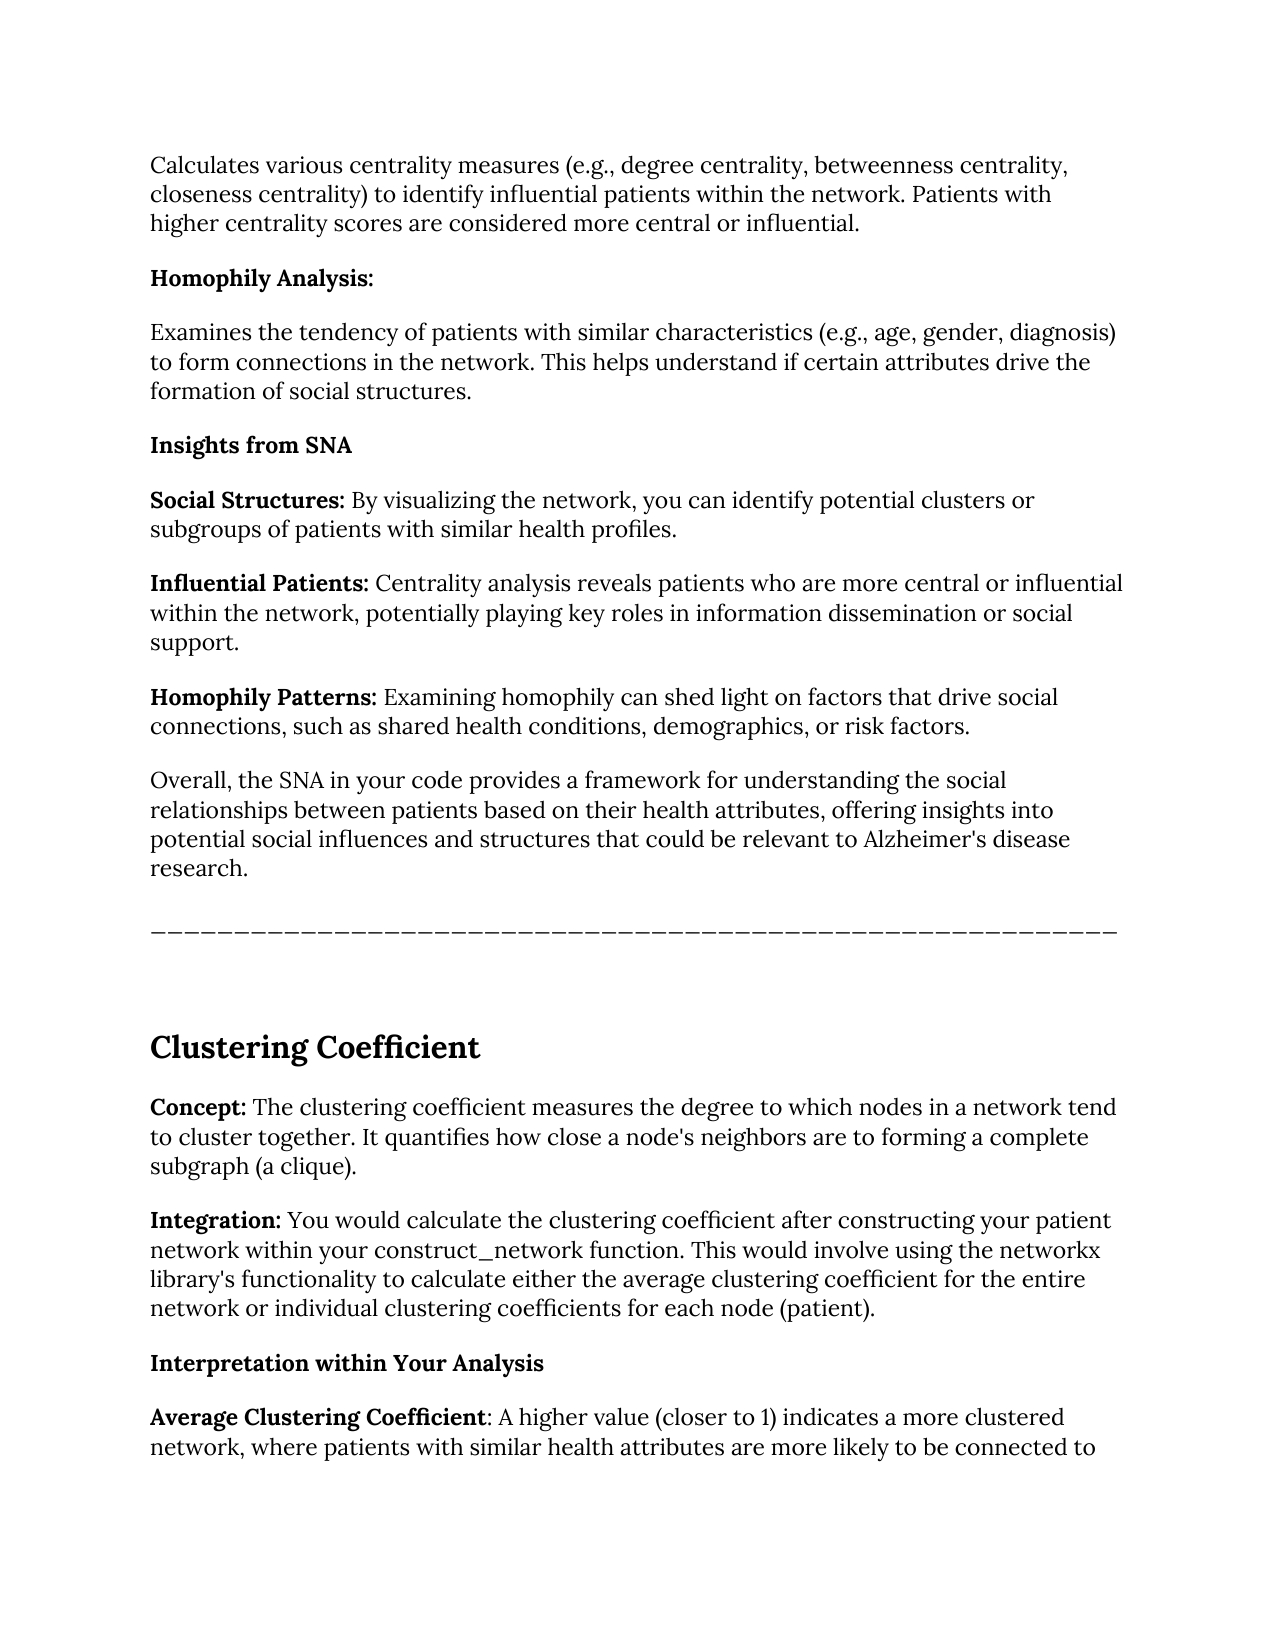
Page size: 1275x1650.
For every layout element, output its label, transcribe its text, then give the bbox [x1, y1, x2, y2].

text Homophily Analysis: [150, 263, 1125, 292]
text Insights from SNA [150, 431, 1125, 460]
text Clustering Coefficient [150, 1027, 1125, 1067]
text Interpretation within Your Analysis [150, 1348, 1125, 1377]
text __________________________________________________________ [150, 908, 1125, 937]
text Overall, the SNA in your code provides a framework for understanding the social relationships between patients based on their health attributes, offering insights into potential social influences and structures that could be relevant to Alzheimer's disease research. [150, 766, 1125, 883]
text Homophily Patterns: Examining homophily can shed light on factors that drive social connections, such as shared health conditions, demographics, or risk factors. [150, 682, 1125, 741]
text Influential Patients: Centrality analysis reveals patients who are more central or influential within the network, potentially playing key roles in information dissemination or social support. [150, 569, 1125, 657]
text Examines the tendency of patients with similar characteristics (e.g., age, gender, diagnosis) to form connections in the network. This helps understand if certain attributes drive the formation of social structures. [150, 317, 1125, 406]
text Concept: The clustering coefficient measures the degree to which nodes in a network tend to cluster together. It quantifies how close a node's neighbors are to forming a complete subgraph (a clique). [150, 1092, 1125, 1181]
text Integration: You would calculate the clustering coefficient after constructing your patient network within your construct_network function. This would involve using the networkx library's functionality to calculate either the average clustering coefficient for the entire network or individual clustering coefficients for each node (patient). [150, 1206, 1125, 1323]
text Calculates various centrality measures (e.g., degree centrality, betweenness centrality, closeness centrality) to identify influential patients within the network. Patients with higher centrality scores are considered more central or influential. [150, 150, 1125, 238]
text Social Structures: By visualizing the network, you can identify potential clusters or subgroups of patients with similar health profiles. [150, 485, 1125, 544]
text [150, 1402, 1125, 1461]
